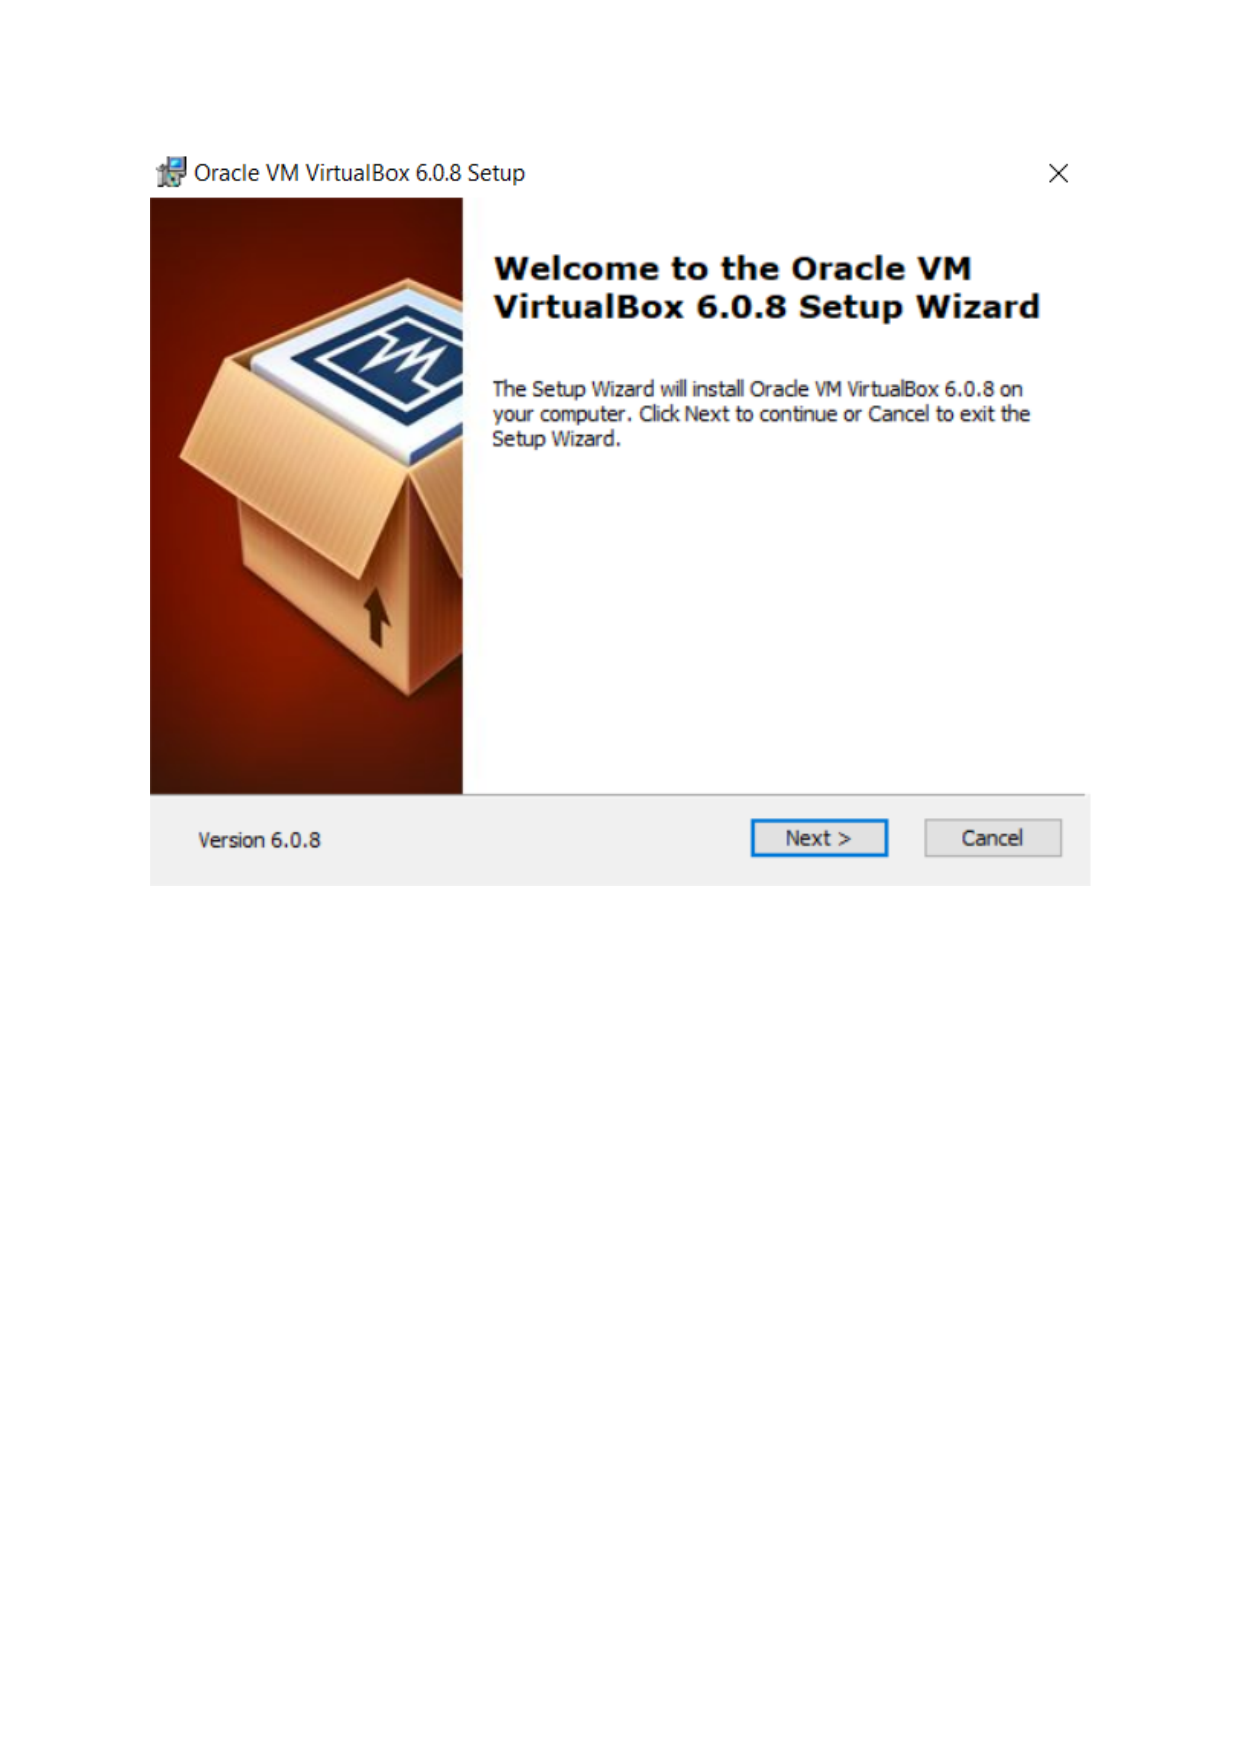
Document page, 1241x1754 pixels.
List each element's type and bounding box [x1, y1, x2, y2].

picture [150, 150, 1091, 886]
